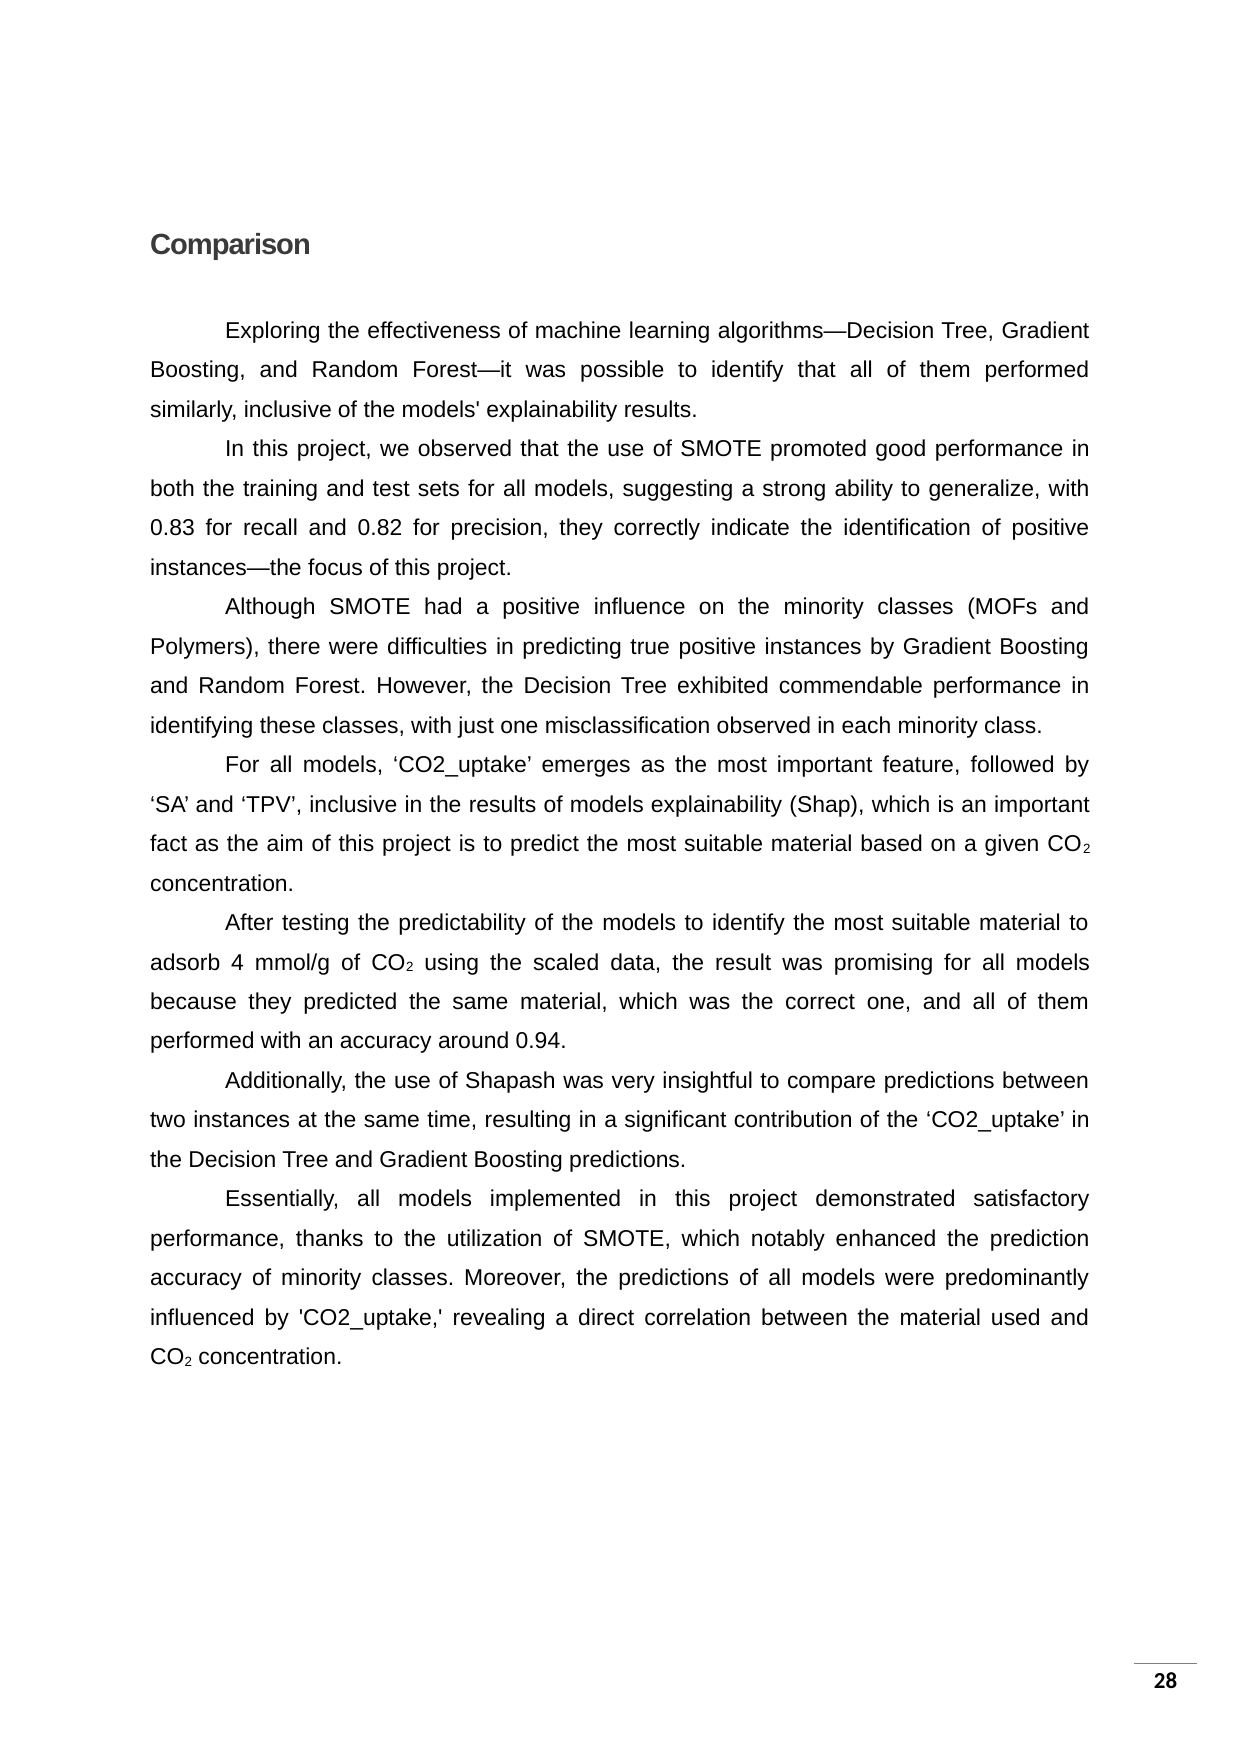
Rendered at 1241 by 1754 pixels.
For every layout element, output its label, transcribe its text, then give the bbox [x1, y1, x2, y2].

text After testing the predictability of the models to identify the most suitable material to adsorb 4 mmol/g of CO2 using the scaled data, the result was promising for all models because they predicted the same material, which was the correct one, and all of them performed with an accuracy around 0.94. [150, 909, 1090, 1054]
text For all models, ‘CO2_uptake’ emerges as the most important feature, followed by ‘SA’ and ‘TPV’, inclusive in the results of models explainability (Shap), which is an important fact as the aim of this project is to predict the most suitable material based on a given CO2 concentration. [150, 751, 1090, 896]
text Exploring the effectiveness of machine learning algorithms—Decision Tree, Gradient Boosting, and Random Forest—it was possible to identify that all of them performed similarly, inclusive of the models' explainability results. [150, 317, 1090, 422]
text Although SMOTE had a positive influence on the minority classes (MOFs and Polymers), there were difficulties in predicting true positive instances by Gradient Boosting and Random Forest. However, the Decision Tree exhibited commendable performance in identifying these classes, with just one misclassification observed in each minority class. [150, 593, 1090, 738]
subtitle Comparison [150, 227, 1090, 261]
text In this project, we observed that the use of SMOTE promoted good performance in both the training and test sets for all models, suggesting a strong ability to generalize, with 0.83 for recall and 0.82 for precision, they correctly indicate the identification of positive instances—the focus of this project. [150, 435, 1090, 580]
text Essentially, all models implemented in this project demonstrated satisfactory performance, thanks to the utilization of SMOTE, which notably enhanced the prediction accuracy of minority classes. Moreover, the predictions of all models were predominantly influenced by 'CO2_uptake,' revealing a direct correlation between the material used and CO2 concentration. [150, 1185, 1090, 1369]
text Additionally, the use of Shapash was very insightful to compare predictions between two instances at the same time, resulting in a significant contribution of the ‘CO2_uptake’ in the Decision Tree and Gradient Boosting predictions. [150, 1067, 1090, 1172]
